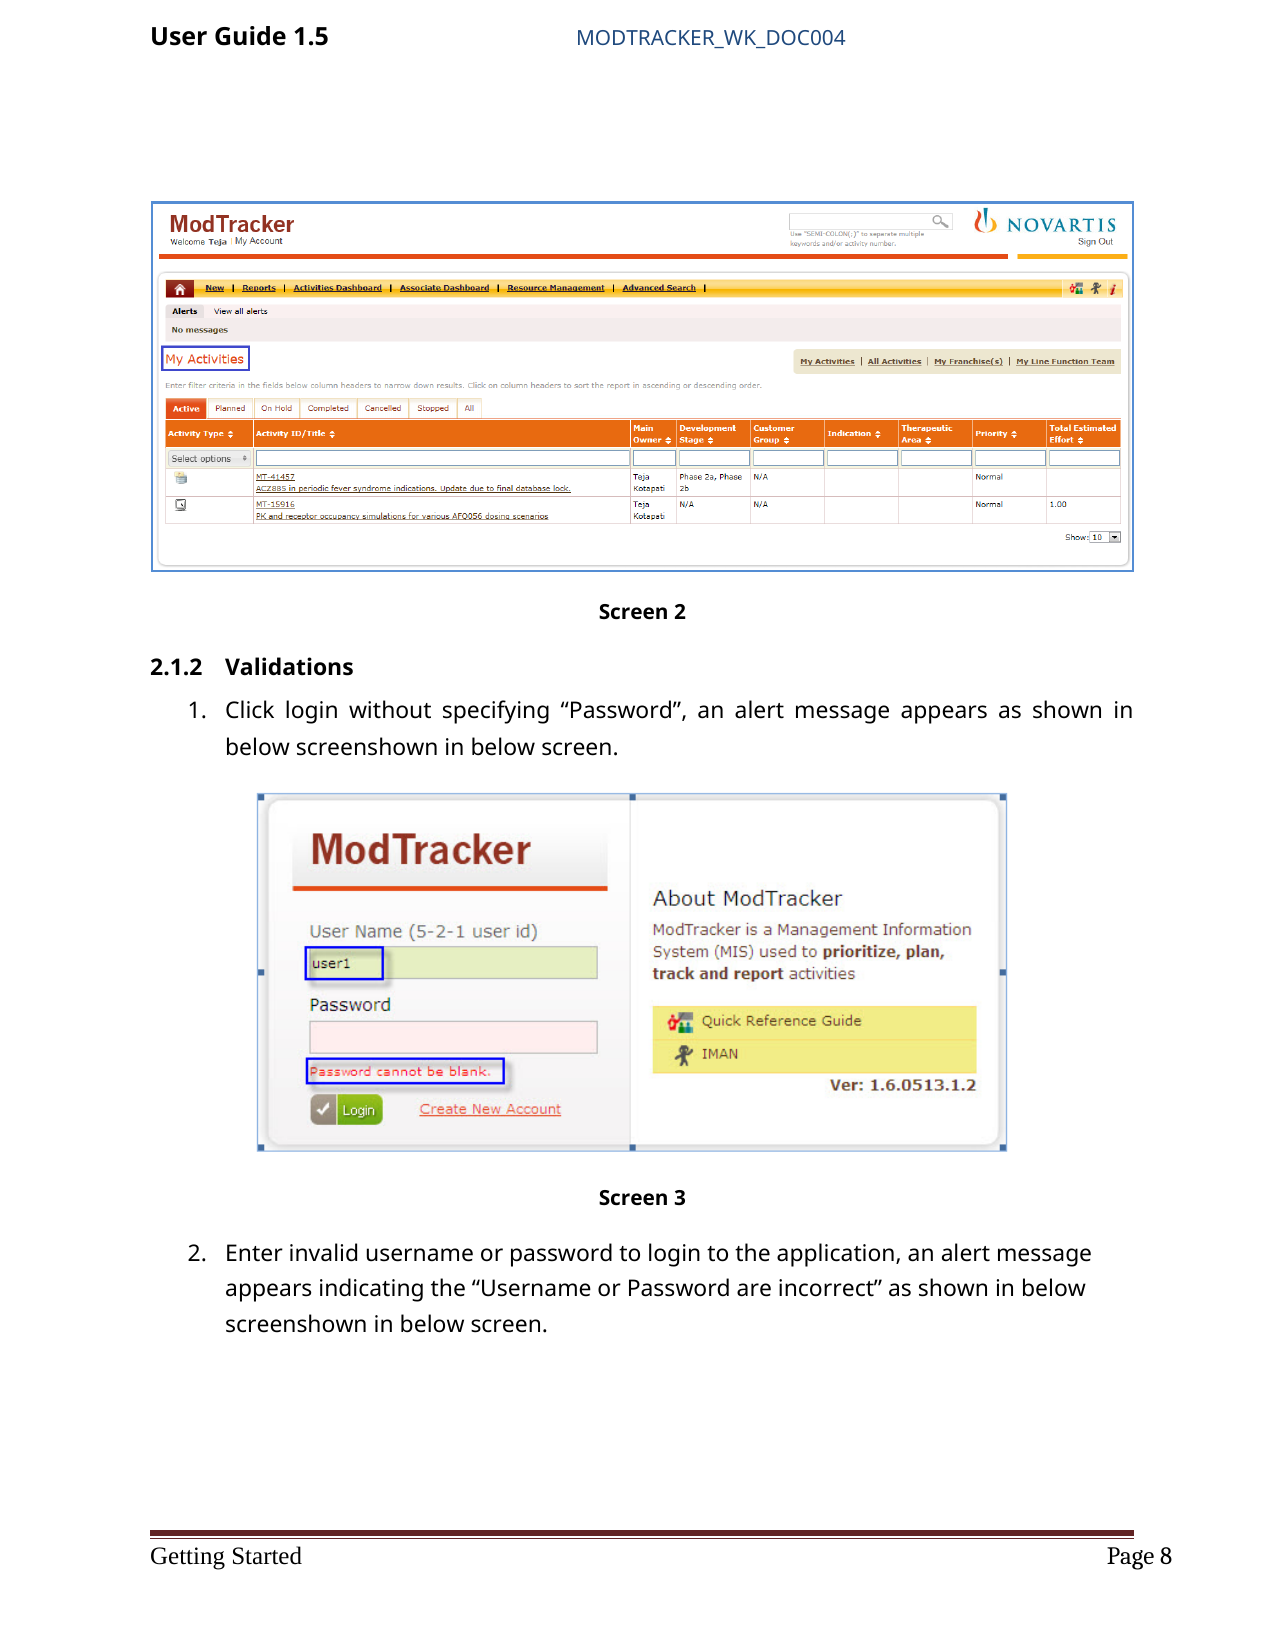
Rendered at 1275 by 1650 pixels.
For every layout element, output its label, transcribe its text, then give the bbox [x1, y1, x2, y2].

picture [246, 787, 1039, 1158]
picture [153, 204, 1132, 570]
subtitle Validations [150, 651, 1134, 682]
list Enter invalid username or password to login to the application, an alert message appears indicating the “Username or Password are incorrect” as shown in below screenshown in below screen. [187, 1236, 1134, 1339]
list Click login without specifying “Password”, an alert message appears as shown in below screenshown in below screen. [187, 694, 1134, 762]
